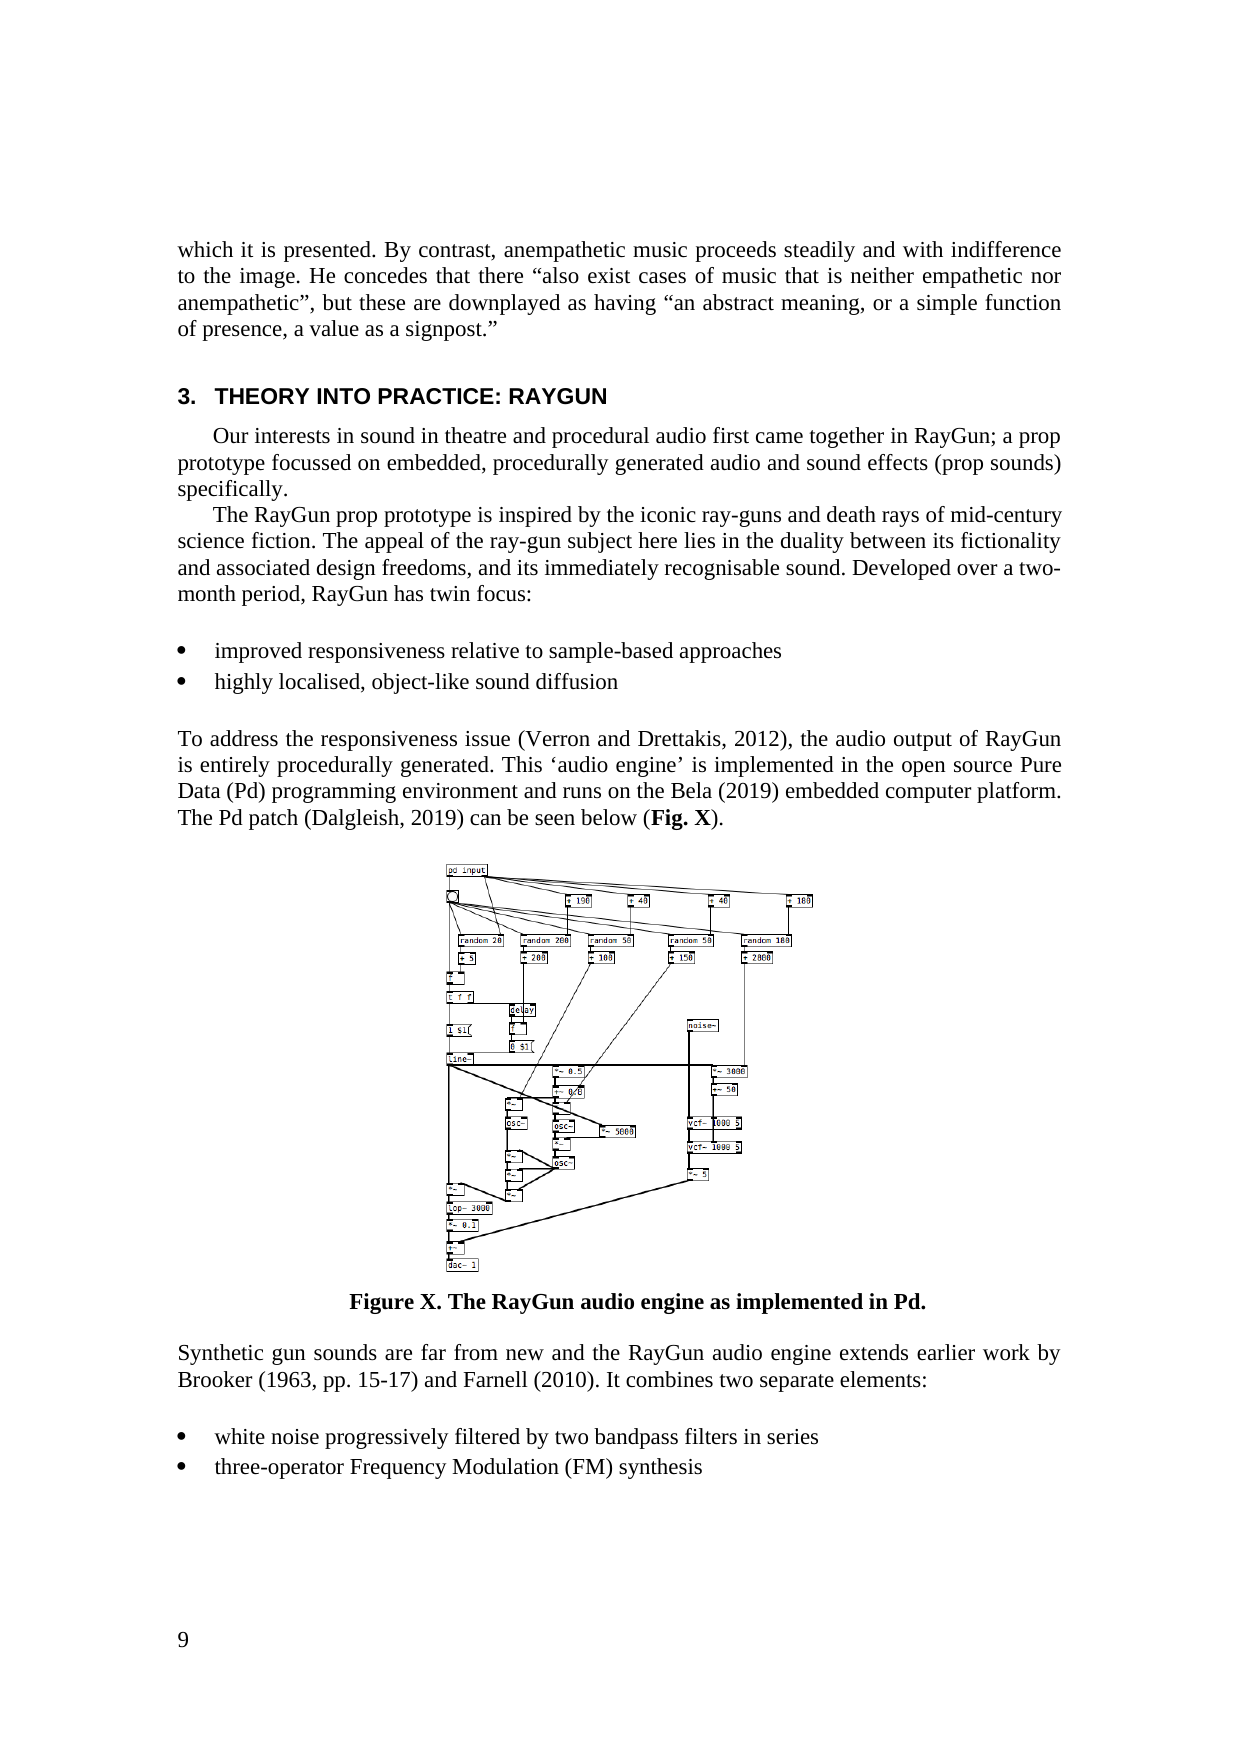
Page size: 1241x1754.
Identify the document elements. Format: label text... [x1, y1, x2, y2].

list three-operator Frequency Modulation (FM) synthesis [177, 1453, 1063, 1479]
text The RayGun prop prototype is inspired by the iconic ray-guns and death rays of mid-century science fiction. The appeal of the ray-gun subject here lies in the duality between its fictionality and associated design freedoms, and its immediately recognisable sound. Developed over a two-month period, RayGun has twin focus: [177, 501, 1063, 607]
list improved responsiveness relative to sample-based approaches [177, 637, 1063, 663]
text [177, 236, 1063, 342]
list highly localised, object-like sound diffusion [177, 668, 1063, 694]
list white noise progressively filtered by two bandpass filters in series [177, 1423, 1063, 1449]
subtitle Theory into Practice: RayGun [177, 383, 1063, 410]
text Figure X. The RayGun audio engine as implemented in Pd. [177, 1288, 1063, 1314]
text To address the responsiveness issue (Verron and Drettakis, 2012), the audio output of RayGun is entirely procedurally generated. This ‘audio engine’ is implemented in the open source Pure Data (Pd) programming environment and runs on the Bela (2019) embedded computer platform. The Pd patch (Dalgleish, 2019) can be seen below (Fig. X). [177, 698, 1063, 830]
picture [418, 856, 822, 1276]
text Synthetic gun sounds are far from new and the RayGun audio engine extends earlier work by Brooker (1963, pp. 15-17) and Farnell (2010). It combines two separate elements: [177, 1339, 1063, 1392]
text Our interests in sound in theatre and procedural audio first came together in RayGun; a prop prototype focussed on embedded, procedurally generated audio and sound effects (prop sounds) specifically. [177, 422, 1063, 501]
